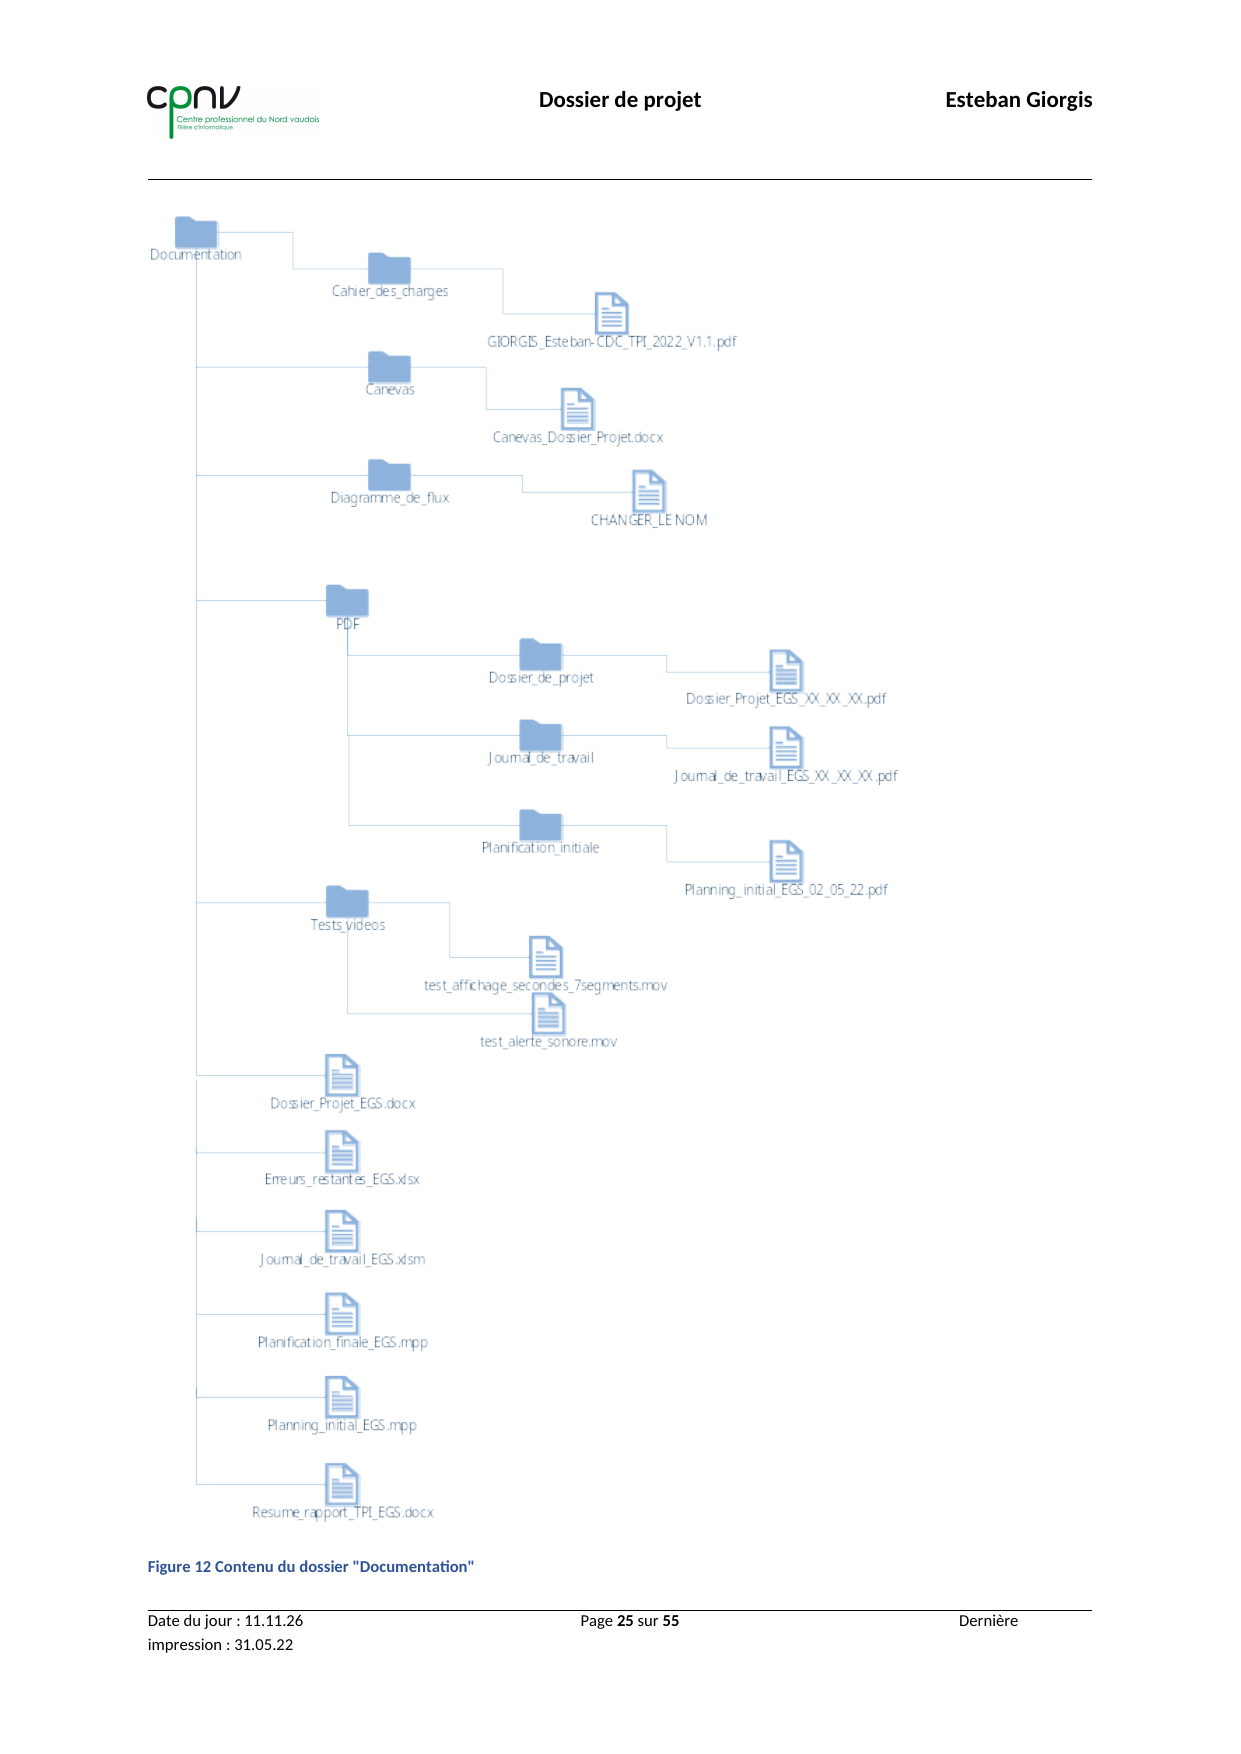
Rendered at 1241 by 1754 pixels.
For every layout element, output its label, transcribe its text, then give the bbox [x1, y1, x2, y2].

picture [147, 86, 319, 139]
text Figure 12 Contenu du dossier "Documentation" [148, 1557, 1092, 1577]
